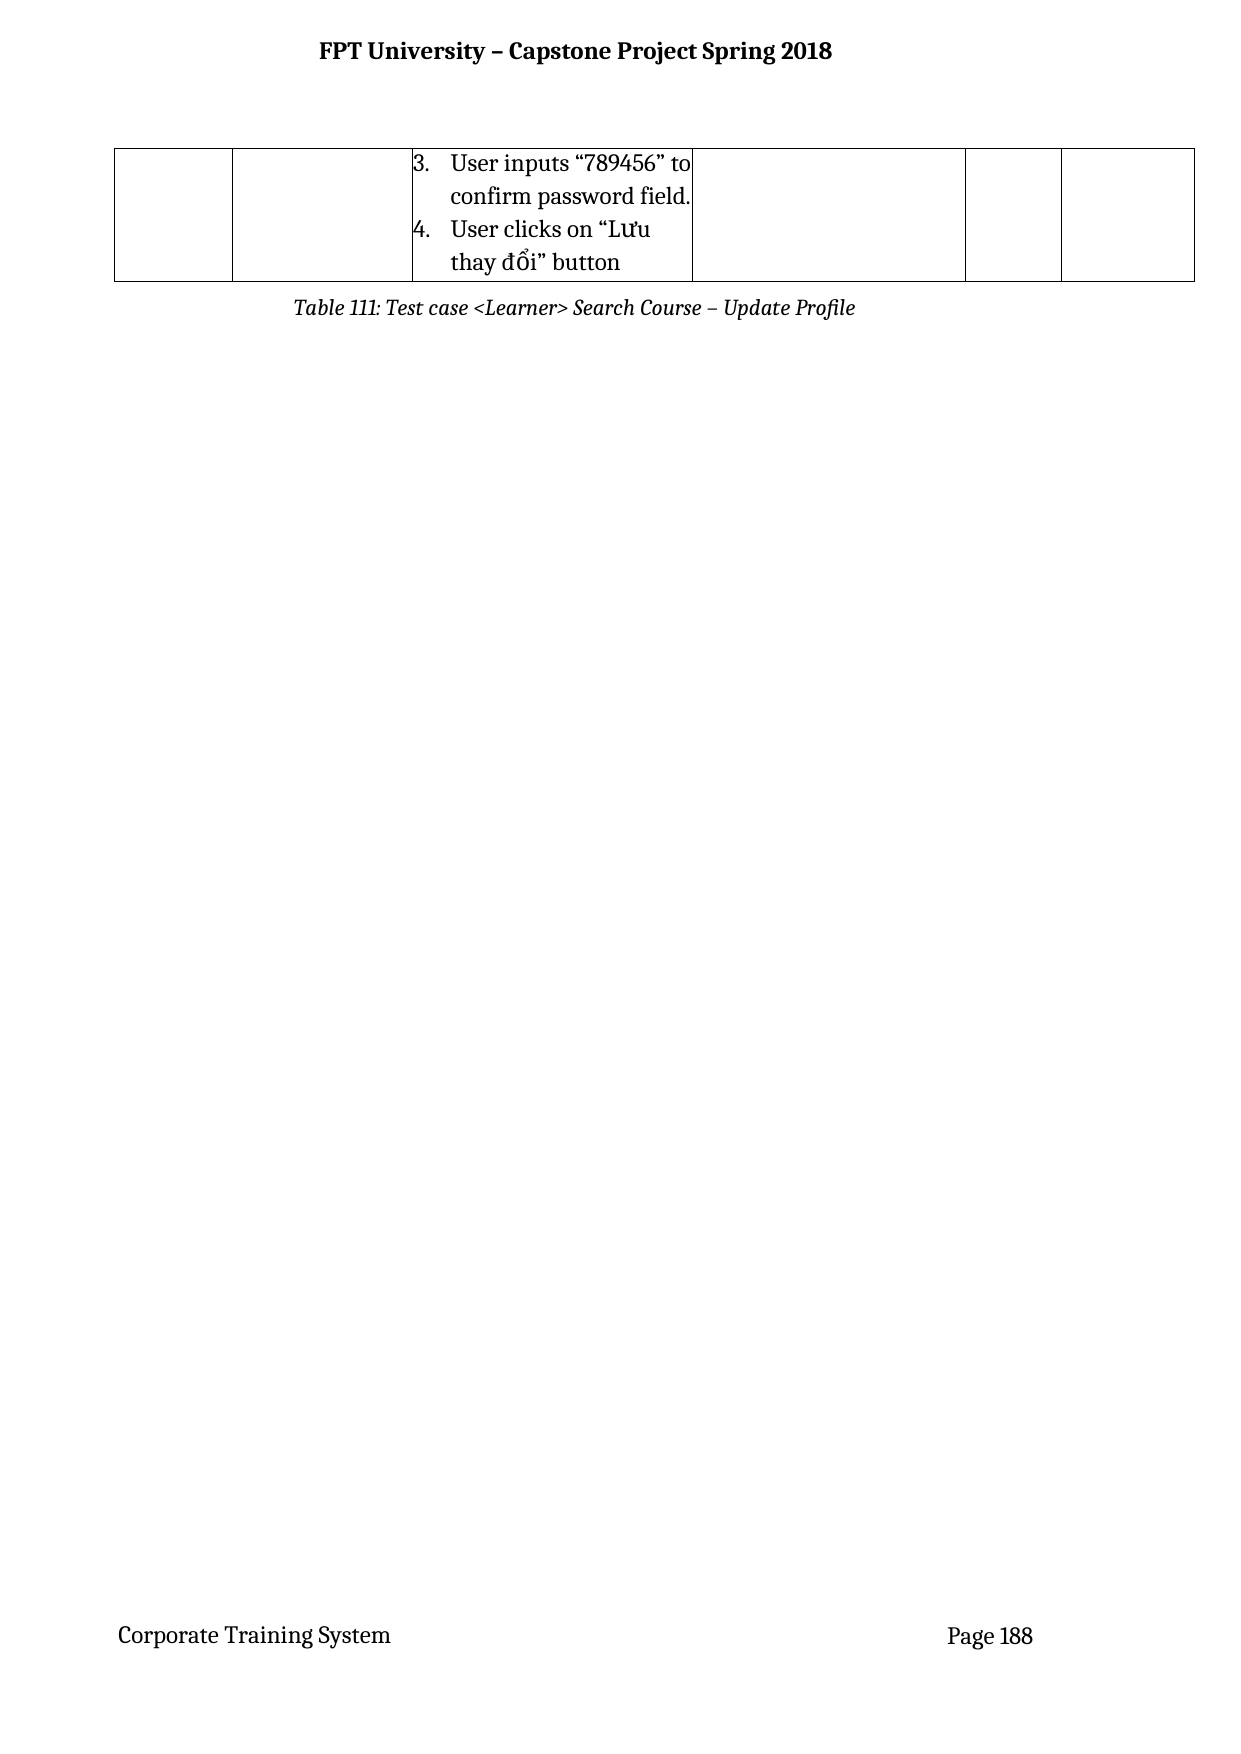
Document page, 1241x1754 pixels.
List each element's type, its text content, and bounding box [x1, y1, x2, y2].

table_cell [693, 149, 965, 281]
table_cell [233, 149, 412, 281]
list Table 111: Test case <Learner> Search Course – Update Profile [118, 294, 1033, 321]
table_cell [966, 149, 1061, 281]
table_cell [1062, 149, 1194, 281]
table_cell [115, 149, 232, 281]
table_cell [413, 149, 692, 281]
